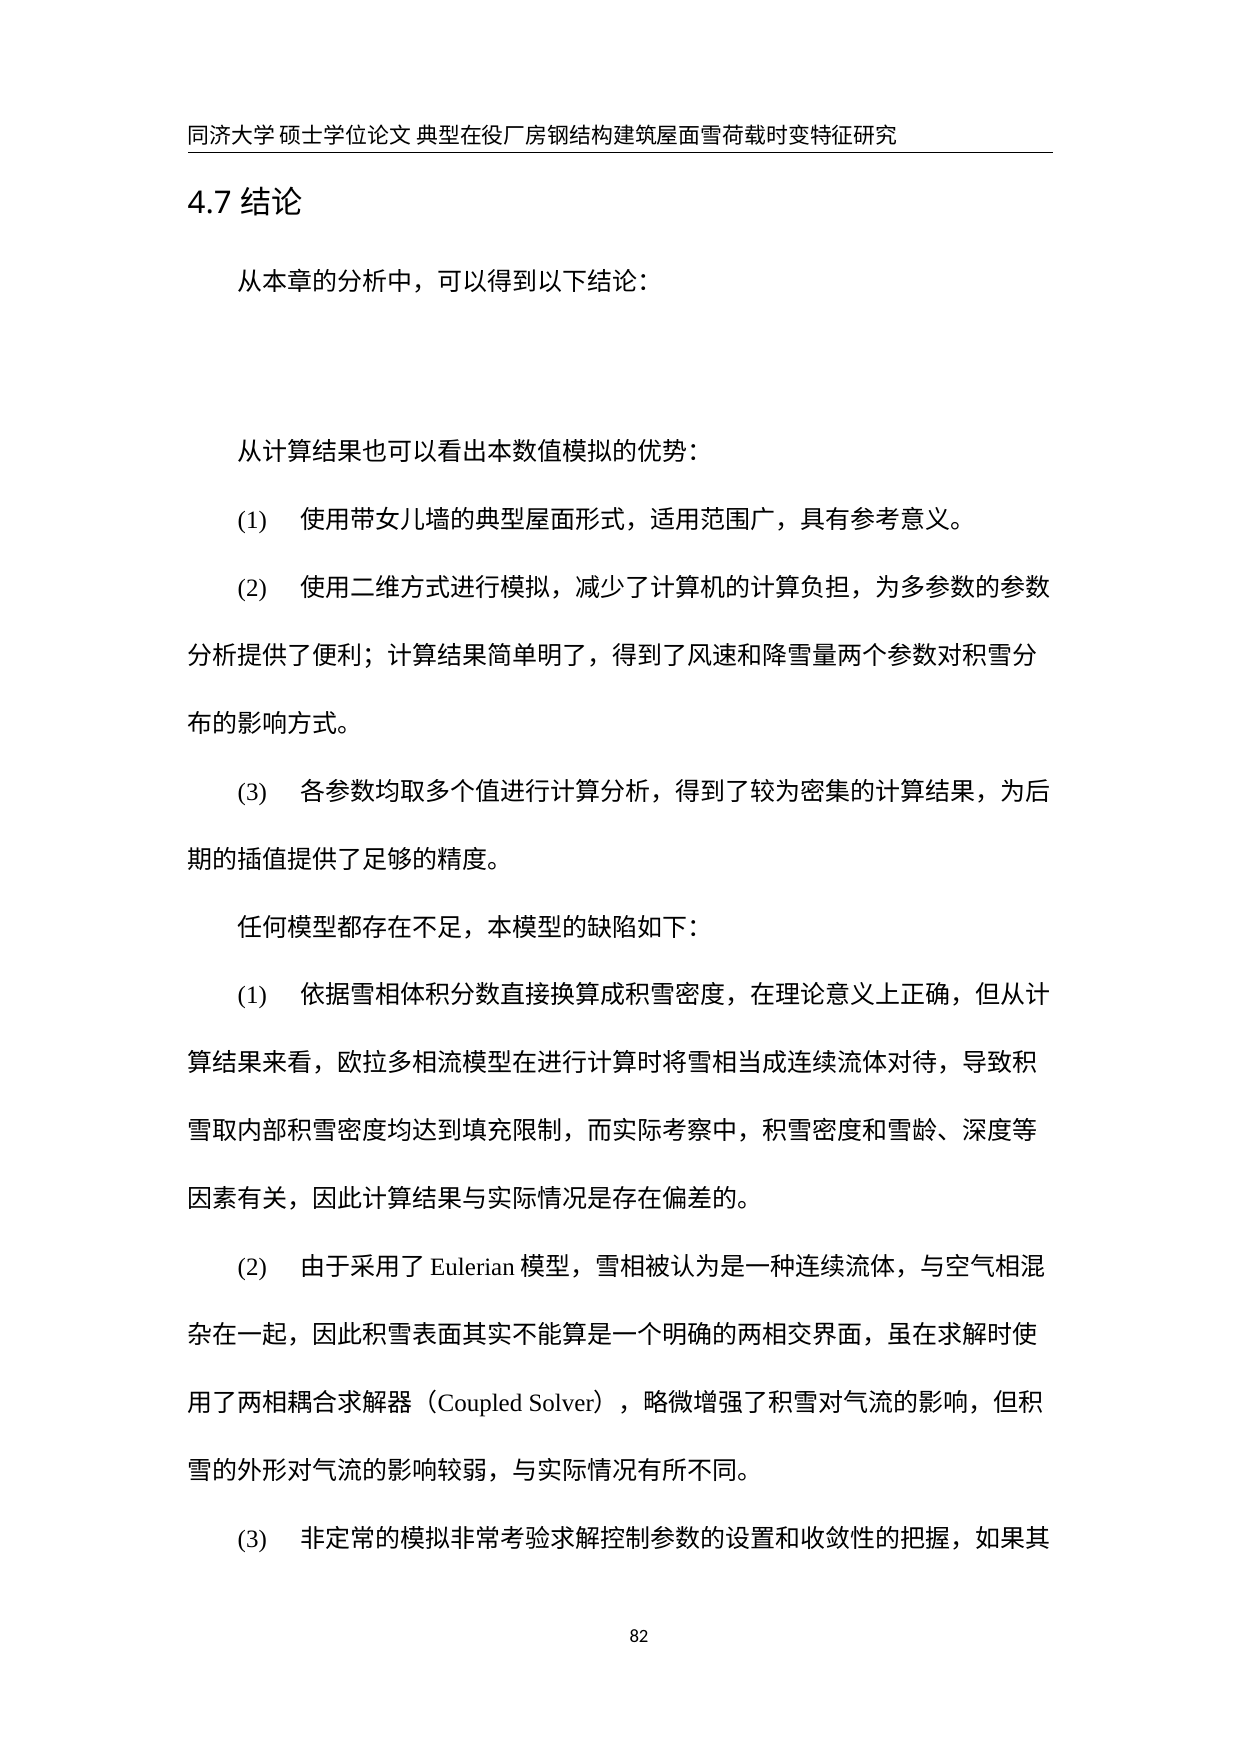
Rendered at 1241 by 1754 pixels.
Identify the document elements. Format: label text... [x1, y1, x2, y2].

text 任何模型都存在不足，本模型的缺陷如下： [187, 891, 1053, 959]
list 使用二维方式进行模拟，减少了计算机的计算负担，为多参数的参数分析提供了便利；计算结果简单明了，得到了风速和降雪量两个参数对积雪分布的影响方式。 [187, 552, 1053, 755]
text 从计算结果也可以看出本数值模拟的优势： [187, 416, 1053, 484]
list 使用带女儿墙的典型屋面形式，适用范围广，具有参考意义。 [187, 484, 1053, 552]
list 各参数均取多个值进行计算分析，得到了较为密集的计算结果，为后期的插值提供了足够的精度。 [187, 755, 1053, 891]
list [187, 1502, 1053, 1570]
subtitle 结论 [187, 166, 1053, 233]
text 从本章的分析中，可以得到以下结论： [187, 246, 1053, 314]
list 由于采用了Eulerian模型，雪相被认为是一种连续流体，与空气相混杂在一起，因此积雪表面其实不能算是一个明确的两相交界面，虽在求解时使用了两相耦合求解器（Coupled Solver），略微增强了积雪对气流的影响，但积雪的外形对气流的影响较弱，与实际情况有所不同。 [187, 1231, 1053, 1502]
list 依据雪相体积分数直接换算成积雪密度，在理论意义上正确，但从计算结果来看，欧拉多相流模型在进行计算时将雪相当成连续流体对待，导致积雪取内部积雪密度均达到填充限制，而实际考察中，积雪密度和雪龄、深度等因素有关，因此计算结果与实际情况是存在偏差的。 [187, 959, 1053, 1231]
